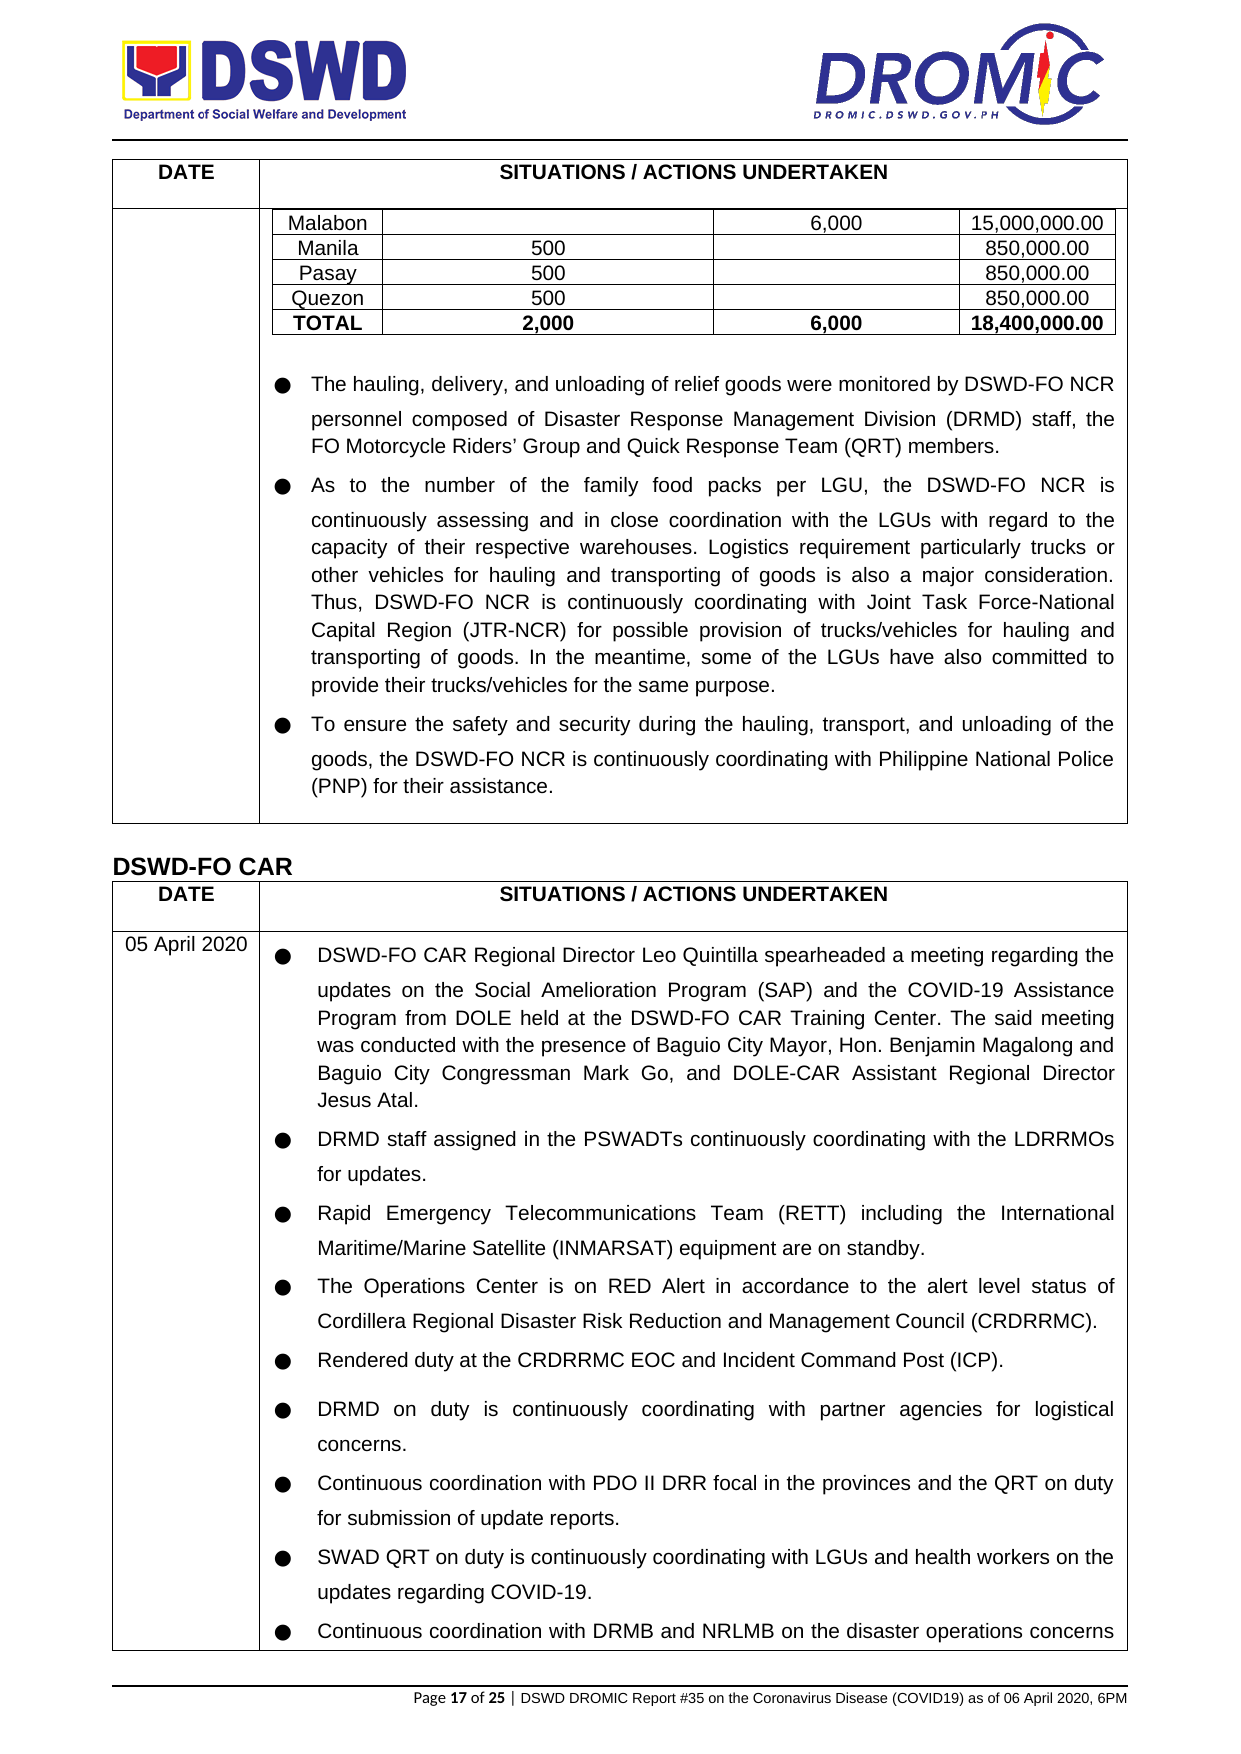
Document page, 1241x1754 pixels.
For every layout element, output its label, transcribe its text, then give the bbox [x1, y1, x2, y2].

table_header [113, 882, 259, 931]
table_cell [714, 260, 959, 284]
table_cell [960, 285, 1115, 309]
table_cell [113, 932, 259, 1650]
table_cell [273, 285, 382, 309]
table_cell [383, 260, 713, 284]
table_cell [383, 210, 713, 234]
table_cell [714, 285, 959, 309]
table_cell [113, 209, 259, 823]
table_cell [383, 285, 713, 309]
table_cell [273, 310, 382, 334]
text DSWD-FO CAR [112, 852, 1128, 881]
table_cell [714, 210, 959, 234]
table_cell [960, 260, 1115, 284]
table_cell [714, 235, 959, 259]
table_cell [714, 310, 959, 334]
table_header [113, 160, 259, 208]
picture [781, 23, 1133, 125]
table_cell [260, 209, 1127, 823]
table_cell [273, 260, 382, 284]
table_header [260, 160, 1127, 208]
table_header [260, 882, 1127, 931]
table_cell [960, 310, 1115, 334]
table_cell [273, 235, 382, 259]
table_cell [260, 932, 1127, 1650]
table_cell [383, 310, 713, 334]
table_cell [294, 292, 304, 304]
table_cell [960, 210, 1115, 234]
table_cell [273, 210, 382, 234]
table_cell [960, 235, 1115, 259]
picture [112, 37, 417, 125]
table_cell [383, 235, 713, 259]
